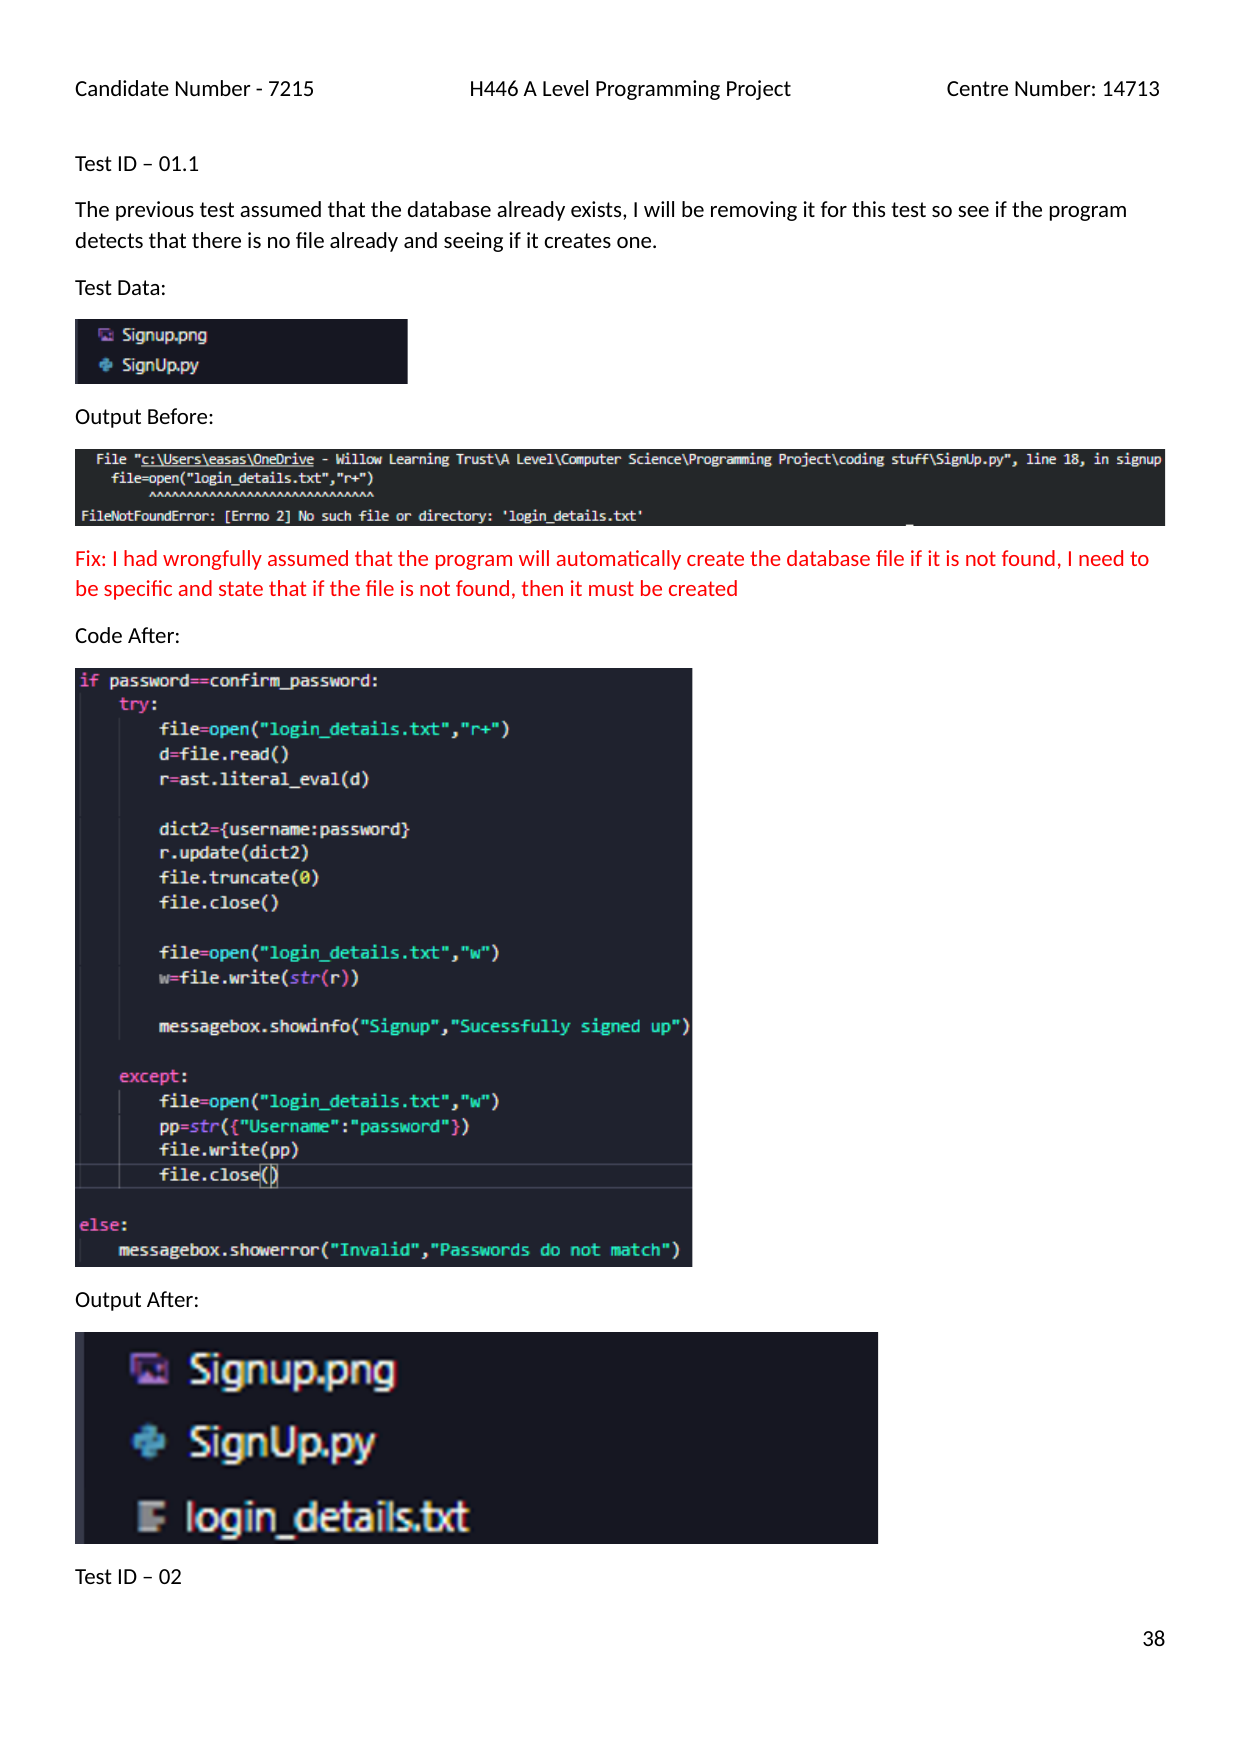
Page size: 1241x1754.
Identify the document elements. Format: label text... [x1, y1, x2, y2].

text The previous test assumed that the database already exists, I will be removing it for this test so see if the program detects that there is no file already and seeing if it creates one. [75, 196, 1165, 254]
picture [75, 668, 693, 1267]
text Test ID – 01.1 [75, 149, 1165, 177]
picture [75, 449, 1166, 526]
text Output After: [75, 1286, 1165, 1314]
text Output Before: [75, 402, 1165, 430]
picture [75, 319, 408, 384]
text Code After: [75, 621, 1165, 649]
picture [75, 1332, 879, 1544]
text Test Data: [75, 273, 1165, 301]
text Fix: I had wrongfully assumed that the program will automatically create the database file if it is not found, I need to be specific and state that if the file is not found, then it must be created [75, 544, 1165, 602]
text Test ID – 02 [75, 1562, 1165, 1590]
